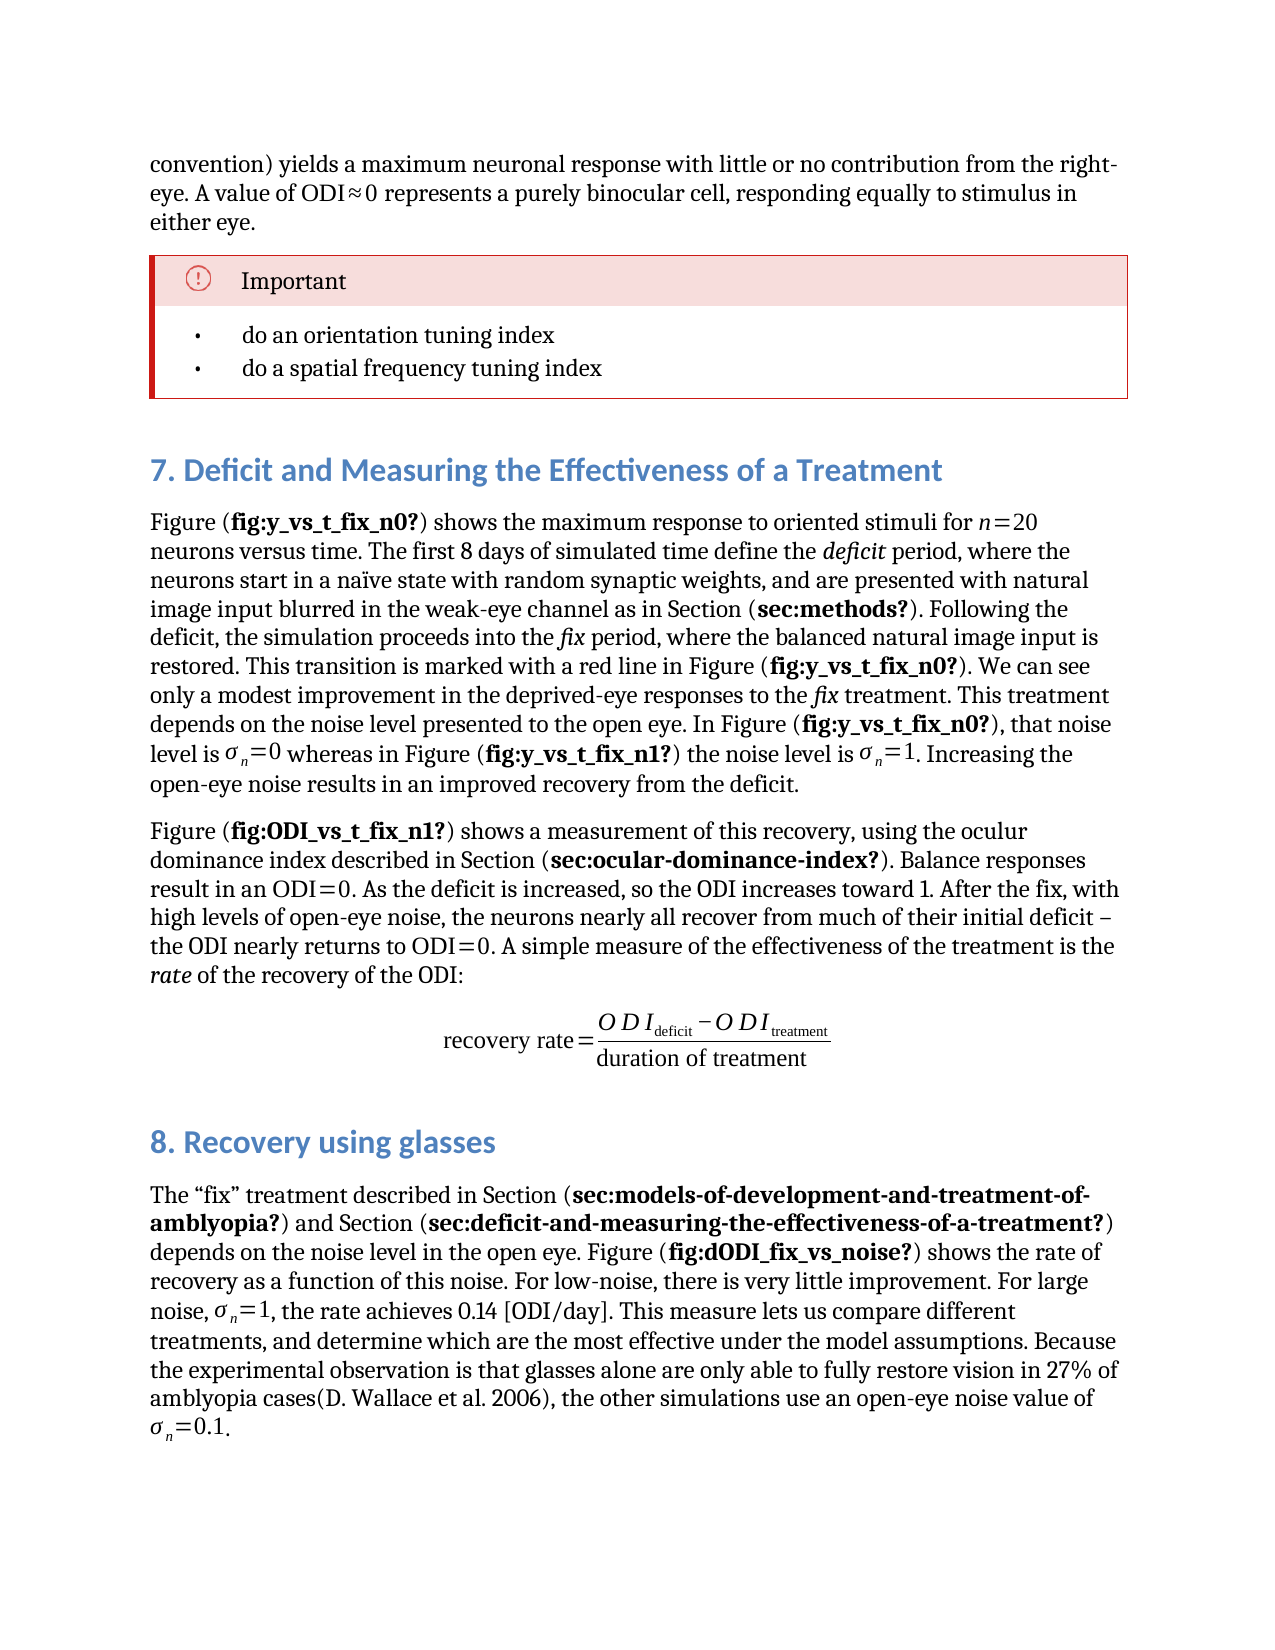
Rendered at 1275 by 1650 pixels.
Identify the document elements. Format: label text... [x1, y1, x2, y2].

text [150, 150, 1125, 236]
table_cell do an orientation tuning index do a spatial frequency tuning index [155, 306, 1127, 398]
text Figure (fig:ODI_vs_t_fix_n1?) shows a measurement of this recovery, using the oculur dominance index described in Section (sec:ocular-dominance-index?). Balance responses result in an . As the deficit is increased, so the ODI increases toward 1. After the fix, with high levels of open-eye noise, the neurons nearly all recover from much of their initial deficit – the ODI nearly returns to . A simple measure of the effectiveness of the treatment is the rate of the recovery of the ODI: [150, 817, 1125, 989]
picture [186, 265, 211, 291]
subtitle 7. Deficit and Measuring the Effectiveness of a Treatment [150, 449, 1125, 489]
subtitle 8. Recovery using glasses [150, 1121, 1125, 1162]
table_header Important [155, 256, 1127, 306]
text Figure (fig:y_vs_t_fix_n0?) shows the maximum response to oriented stimuli for neurons versus time. The first 8 days of simulated time define the deficit period, where the neurons start in a naïve state with random synaptic weights, and are presented with natural image input blurred in the weak-eye channel as in Section (sec:methods?). Following the deficit, the simulation proceeds into the fix period, where the balanced natural image input is restored. This transition is marked with a red line in Figure (fig:y_vs_t_fix_n0?). We can see only a modest improvement in the deprived-eye responses to the fix treatment. This treatment depends on the noise level presented to the open eye. In Figure (fig:y_vs_t_fix_n0?), that noise level is whereas in Figure (fig:y_vs_t_fix_n1?) the noise level is . Increasing the open-eye noise results in an improved recovery from the deficit. [150, 508, 1125, 798]
text The “fix” treatment described in Section (sec:models-of-development-and-treatment-of-amblyopia?) and Section (sec:deficit-and-measuring-the-effectiveness-of-a-treatment?) depends on the noise level in the open eye. Figure (fig:dODI_fix_vs_noise?) shows the rate of recovery as a function of this noise. For low-noise, there is very little improvement. For large noise, , the rate achieves 0.14 [ODI/day]. This measure lets us compare different treatments, and determine which are the most effective under the model assumptions. Because the experimental observation is that glasses alone are only able to fully restore vision in 27% of amblyopia cases(D. Wallace et al. 2006), the other simulations use an open-eye noise value of . [150, 1181, 1125, 1444]
